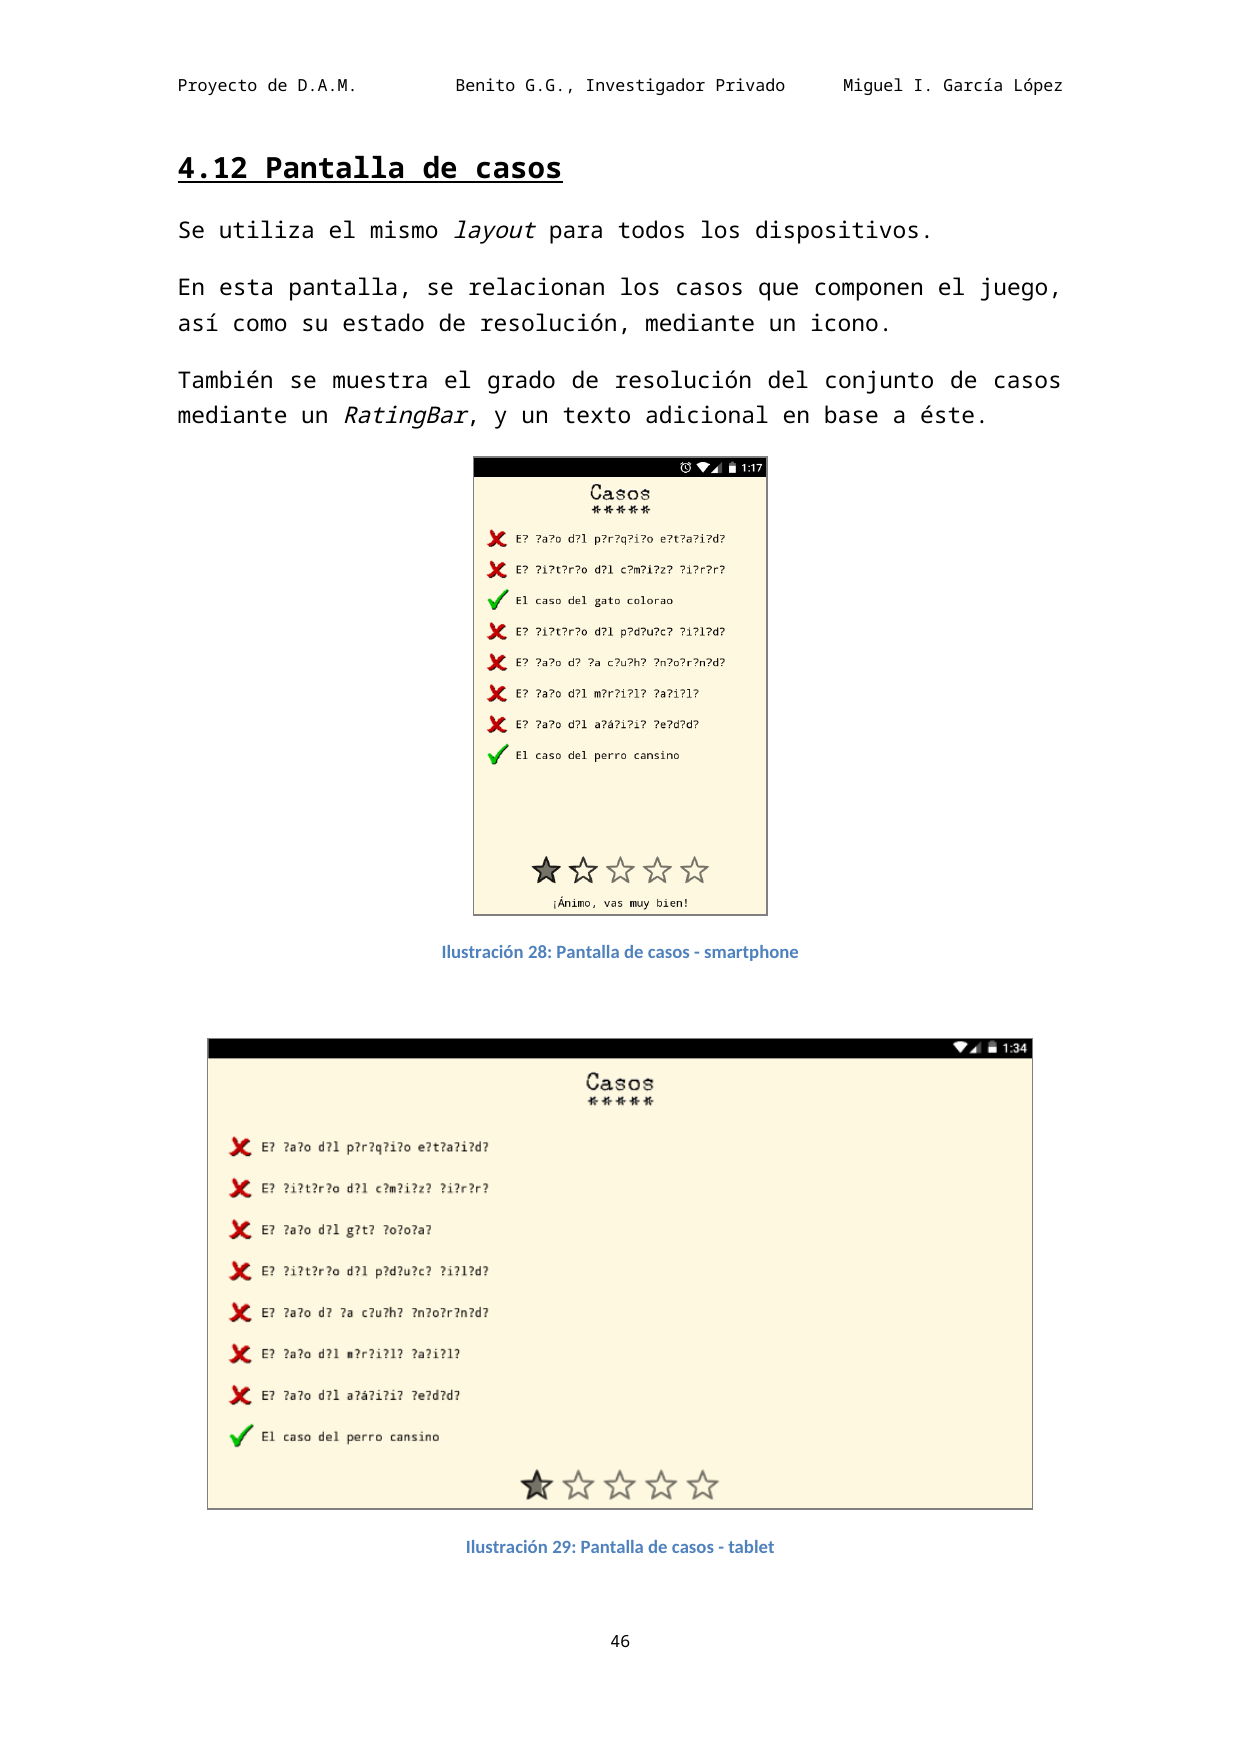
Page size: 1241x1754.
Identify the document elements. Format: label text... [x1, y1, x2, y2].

text 4.12 Pantalla de casos [177, 148, 1063, 187]
text Se utiliza el mismo layout para todos los dispositivos. [177, 214, 1063, 245]
picture [208, 1039, 1032, 1508]
text En esta pantalla, se relacionan los casos que componen el juego, así como su estado de resolución, mediante un icono. [177, 271, 1063, 338]
text También se muestra el grado de resolución del conjunto de casos mediante un RatingBar, y un texto adicional en base a éste. [177, 363, 1063, 431]
picture [474, 458, 766, 914]
